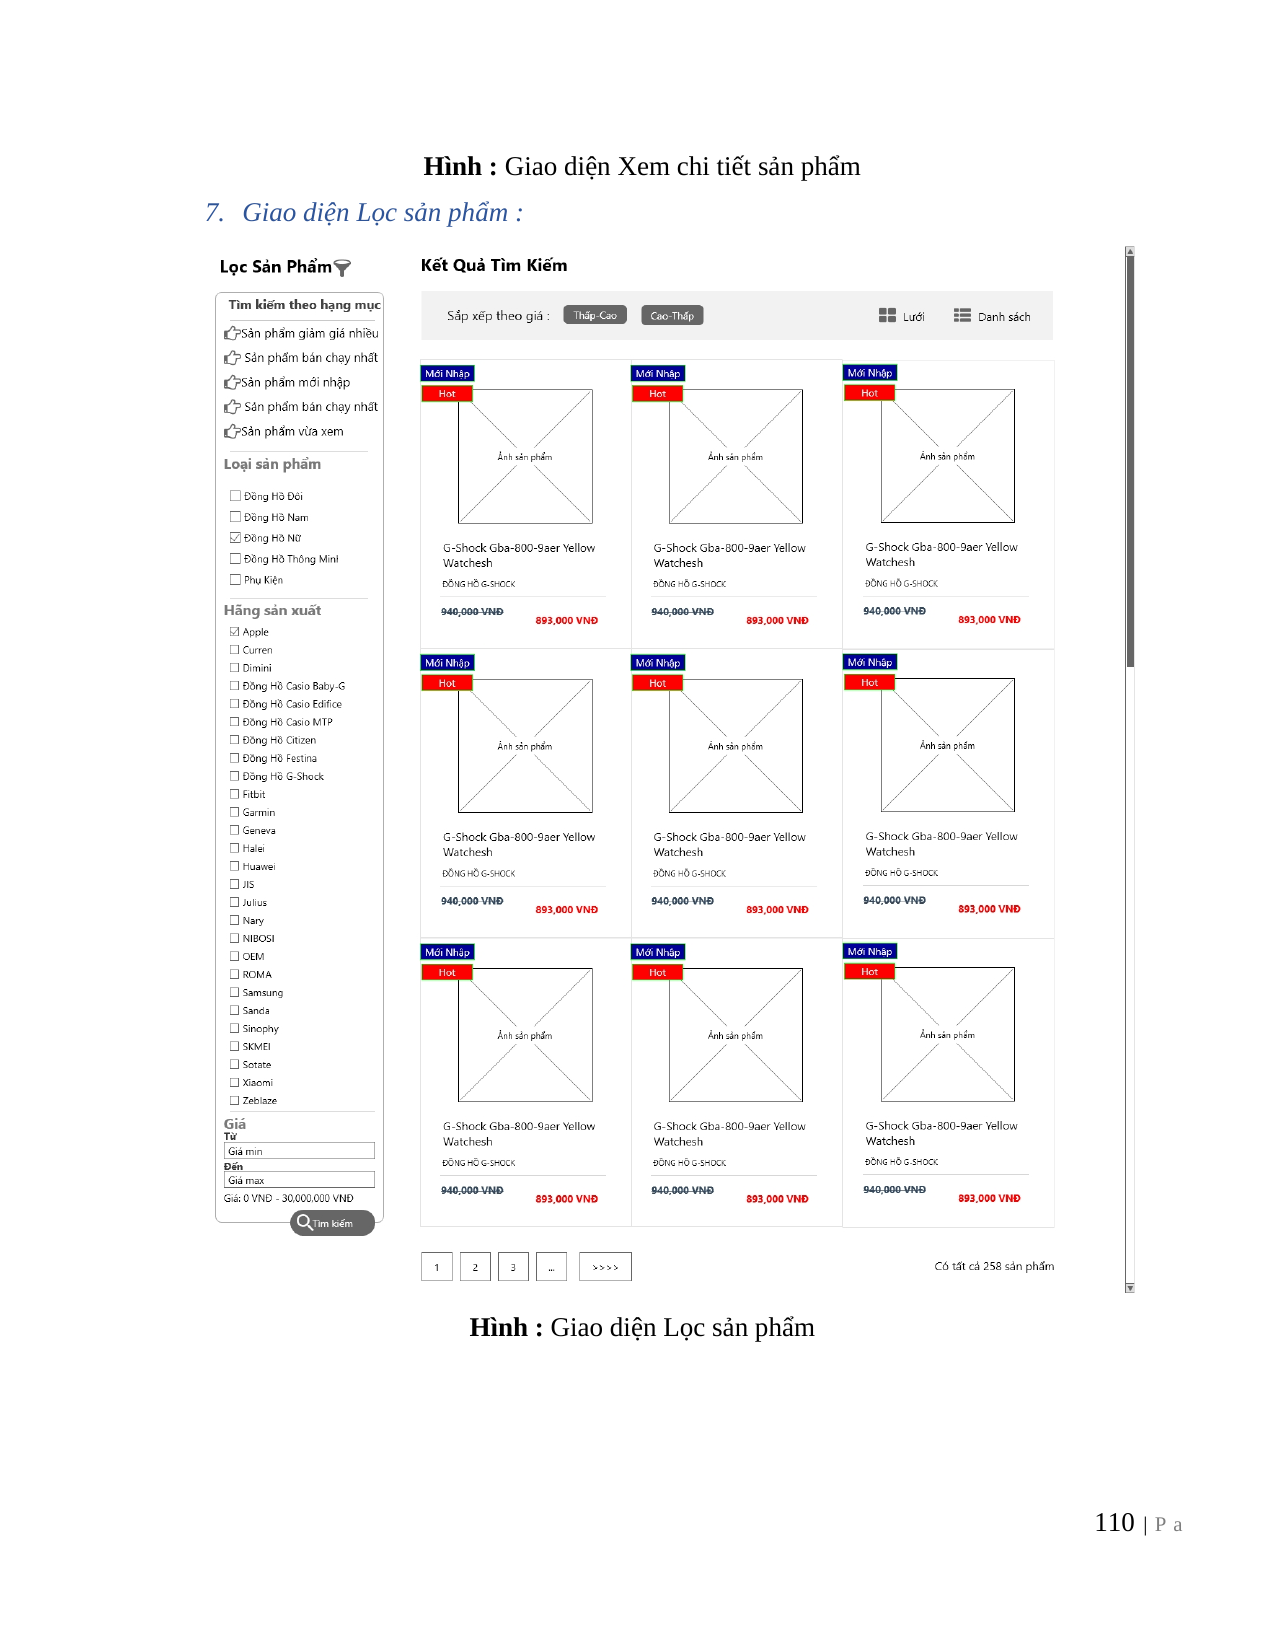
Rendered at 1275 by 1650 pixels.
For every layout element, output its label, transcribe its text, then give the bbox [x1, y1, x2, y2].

subtitle Hình : Giao diện Lọc sản phẩm [150, 1312, 1134, 1343]
picture [150, 239, 1135, 1293]
subtitle Hình : Giao diện Xem chi tiết sản phẩm [150, 150, 1134, 181]
subtitle Giao diện Lọc sản phẩm : [204, 196, 1134, 227]
